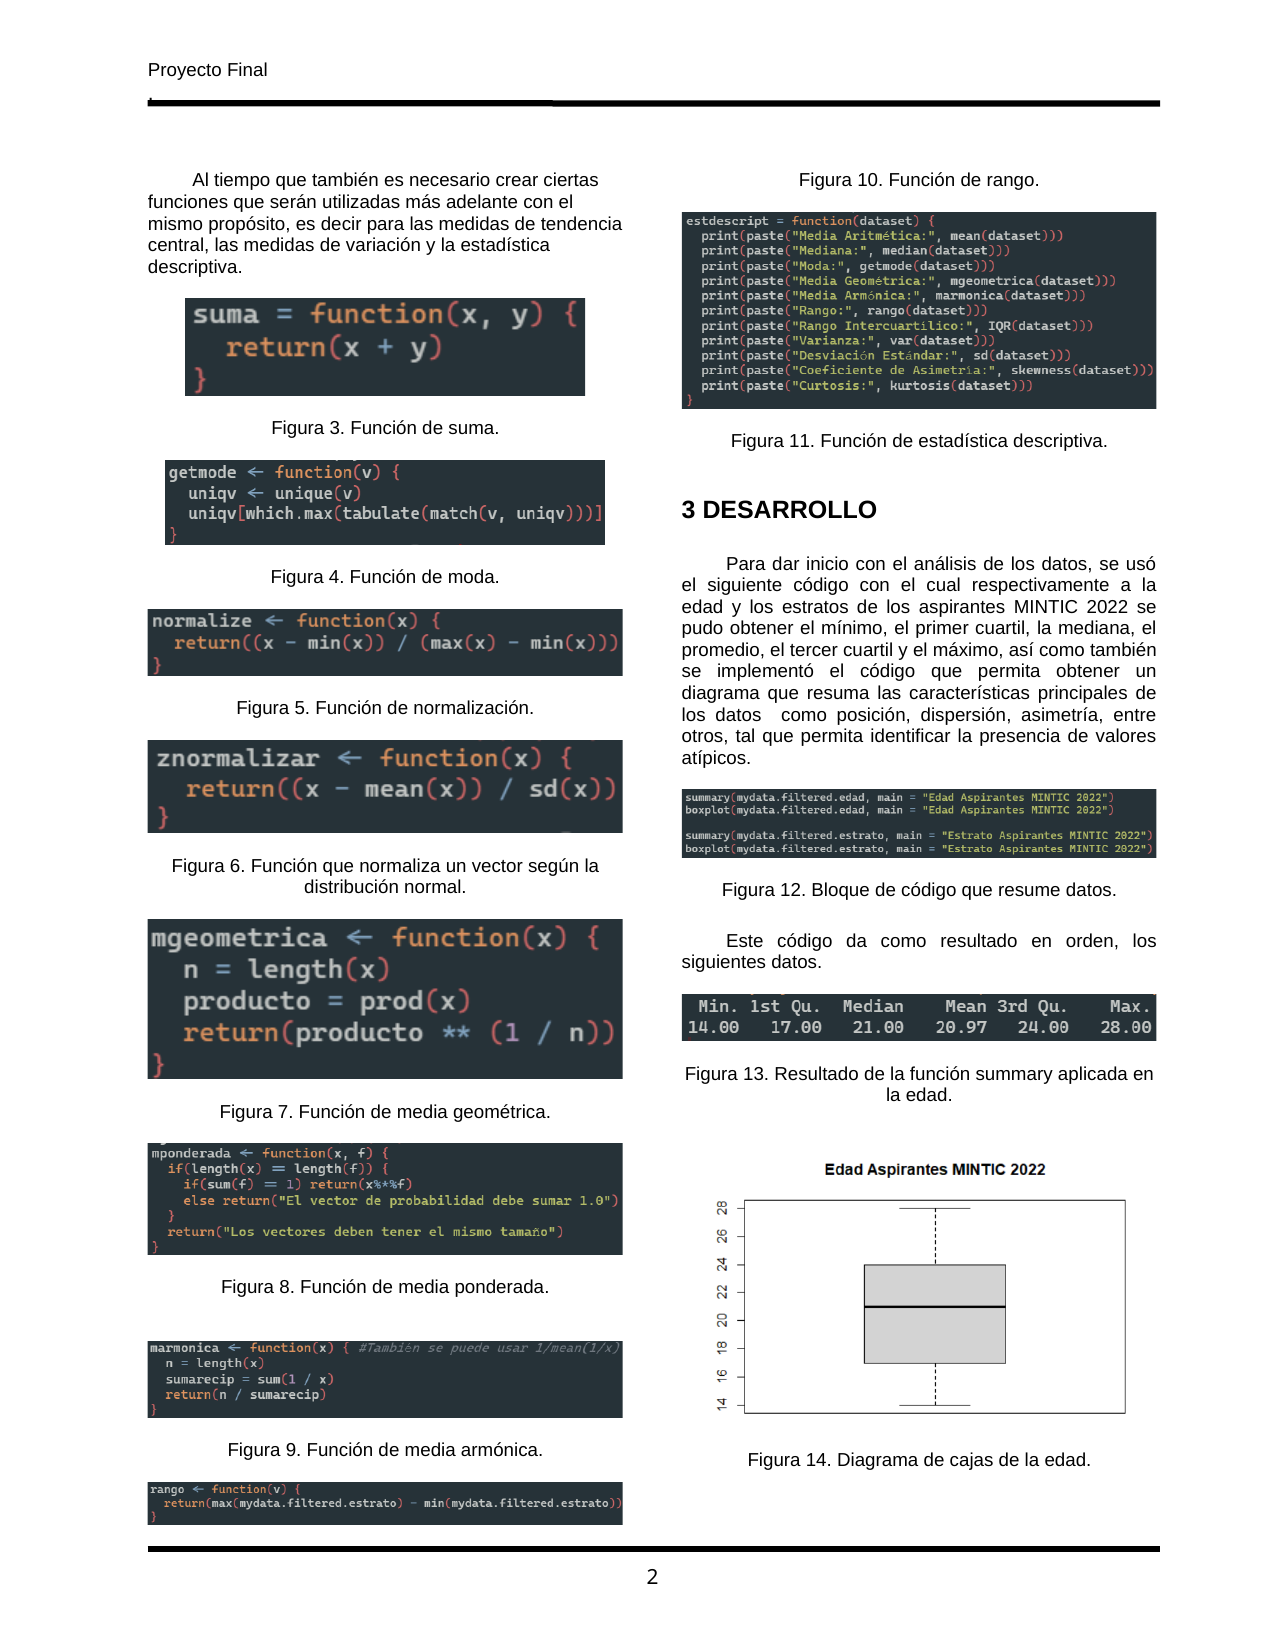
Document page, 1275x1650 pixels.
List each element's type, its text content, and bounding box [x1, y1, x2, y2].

text Figura 7. Función de media geométrica. [148, 1100, 622, 1122]
picture [681, 1151, 1157, 1428]
text Figura 3. Función de suma. [148, 417, 622, 439]
text Figura 9. Función de media armónica. [148, 1439, 622, 1460]
picture [147, 609, 623, 676]
text Figura 8. Función de media ponderada. [148, 1276, 622, 1298]
picture [185, 298, 586, 396]
text Figura 6. Función que normaliza un vector según la distribución normal. [148, 854, 622, 897]
picture [147, 740, 623, 833]
text Figura 12. Bloque de código que resume datos. [681, 879, 1157, 901]
picture [165, 460, 605, 545]
text Figura 13. Resultado de la función summary aplicada en la edad. [681, 1062, 1157, 1106]
picture [681, 789, 1157, 858]
text Figura 11. Función de estadística descriptiva. [681, 430, 1157, 452]
picture [681, 212, 1157, 409]
text Figura 10. Función de rango. [681, 169, 1157, 191]
text Figura 14. Diagrama de cajas de la edad. [681, 1449, 1157, 1470]
picture [147, 1143, 623, 1255]
text Al tiempo que también es necesario crear ciertas funciones que serán utilizadas más adelante con el mismo propósito, es decir para las medidas de tendencia central, las medidas de variación y la estadística descriptiva. [148, 169, 622, 277]
text Figura 5. Función de normalización. [148, 697, 622, 718]
picture [147, 1341, 623, 1418]
picture [147, 919, 623, 1079]
text Este código da como resultado en orden, los siguientes datos. [681, 929, 1157, 972]
subtitle DESARROLLO [681, 495, 1157, 524]
text Figura 4. Función de moda. [148, 566, 622, 588]
picture [681, 994, 1157, 1041]
picture [147, 1482, 623, 1525]
text Para dar inicio con el análisis de los datos, se usó el siguiente código con el cual respectivamente a la edad y los estratos de los aspirantes MINTIC 2022 se pudo obtener el mínimo, el primer cuartil, la mediana, el promedio, el tercer cuartil y el máximo, así como también se implementó el código que permita obtener un diagrama que resuma las características principales de los datos como posición, dispersión, asimetría, entre otros, tal que permita identificar la presencia de valores atípicos. [681, 552, 1157, 768]
